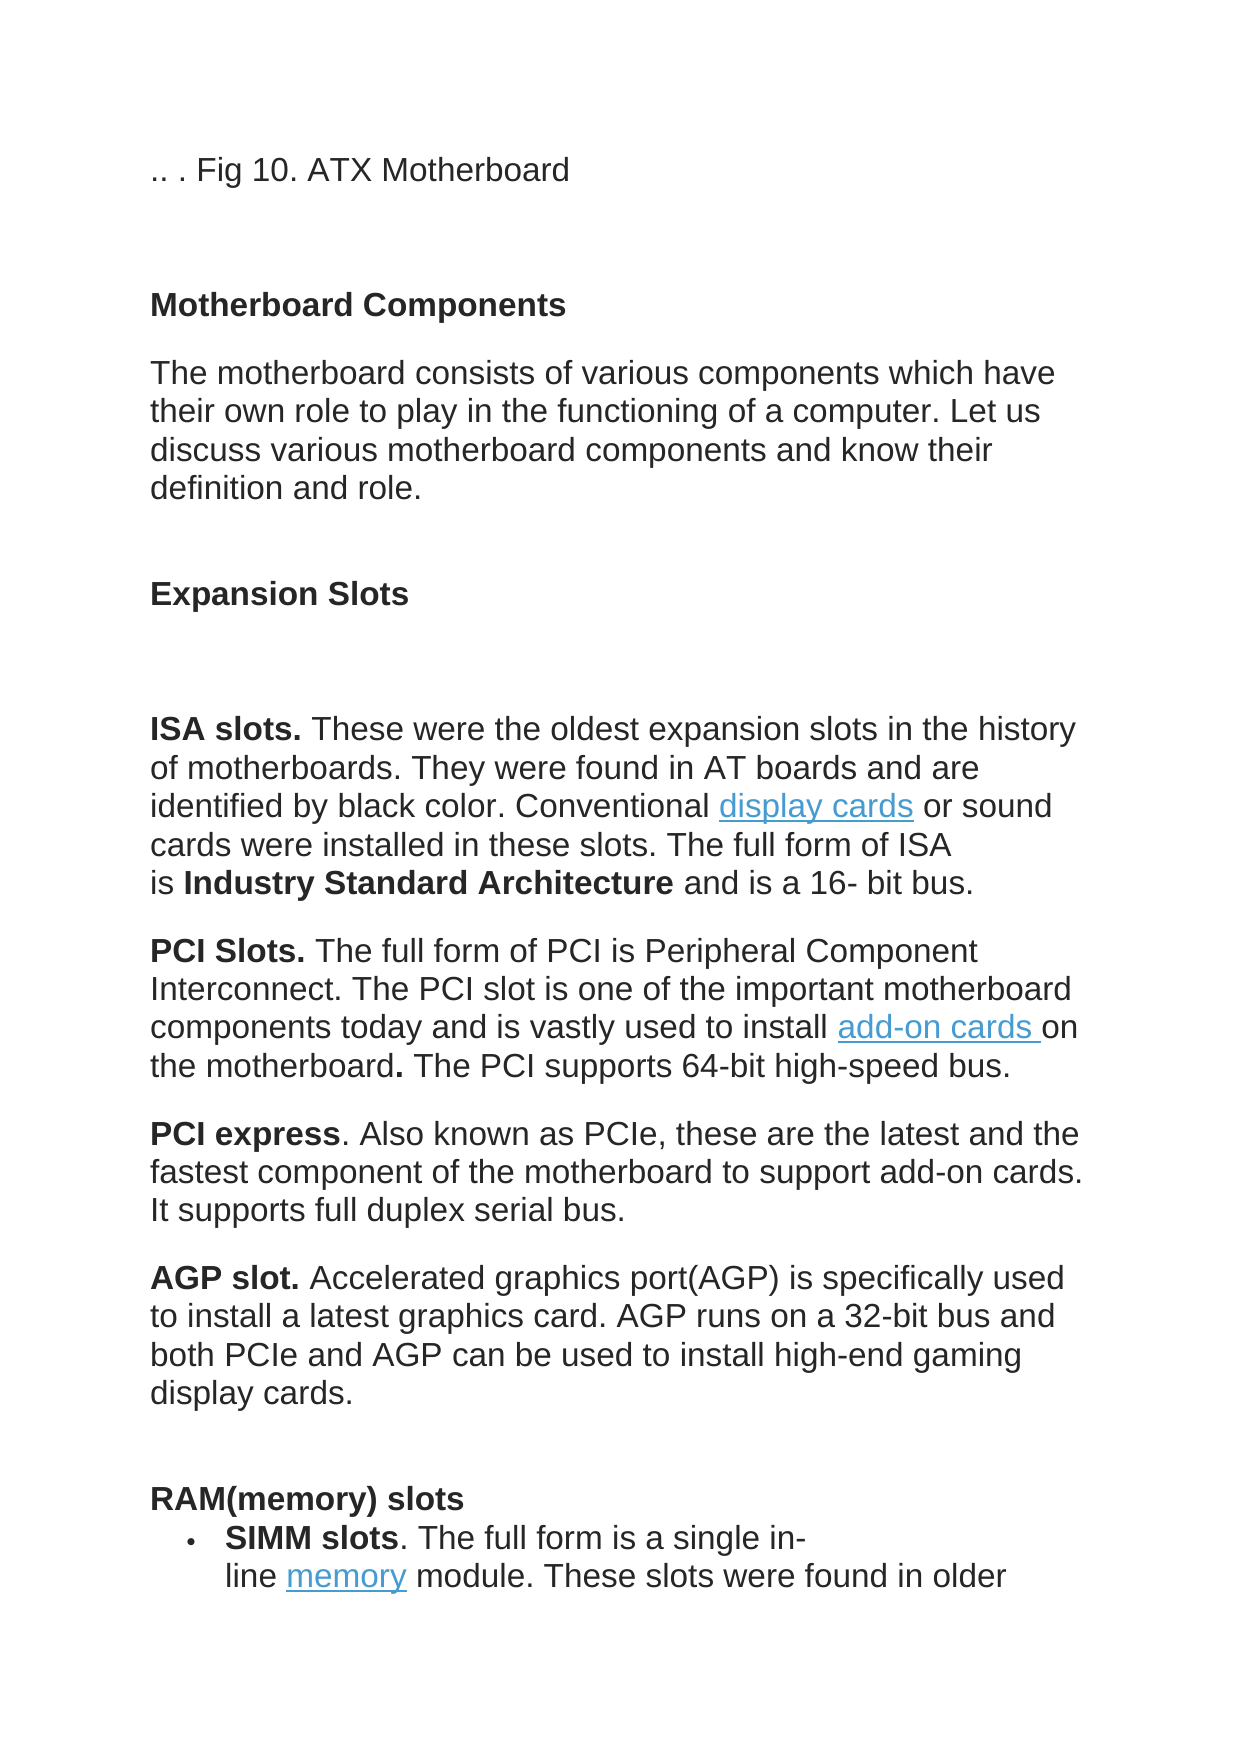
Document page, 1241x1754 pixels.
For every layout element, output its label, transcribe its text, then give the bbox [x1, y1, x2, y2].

text ISA slots. These were the oldest expansion slots in the history of motherboards. They were found in AT boards and are identified by black color. Conventional display cards or sound cards were installed in these slots. The full form of ISA is Industry Standard Architecture and is a 16- bit bus. [150, 709, 1090, 902]
text PCI Slots. The full form of PCI is Peripheral Component Interconnect. The PCI slot is one of the important motherboard components today and is vastly used to install add-on cards on the motherboard. The PCI supports 64-bit high-speed bus. [150, 931, 1090, 1084]
text .. . Fig 10. ATX Motherboard [150, 150, 1090, 188]
text The motherboard consists of various components which have their own role to play in the functioning of a computer. Let us discuss various motherboard components and know their definition and role. [150, 353, 1090, 507]
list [187, 1518, 1090, 1595]
text PCI express. Also known as PCIe, these are the latest and the fastest component of the motherboard to support add-on cards. It supports full duplex serial bus. [150, 1114, 1090, 1229]
text Motherboard Components [150, 285, 1090, 324]
text AGP slot. Accelerated graphics port(AGP) is specifically used to install a latest graphics card. AGP runs on a 32-bit bus and both PCIe and AGP can be used to install high-end gaming display cards. [150, 1258, 1090, 1412]
text RAM(memory) slots [150, 1479, 1090, 1518]
text Expansion Slots [150, 574, 1090, 613]
